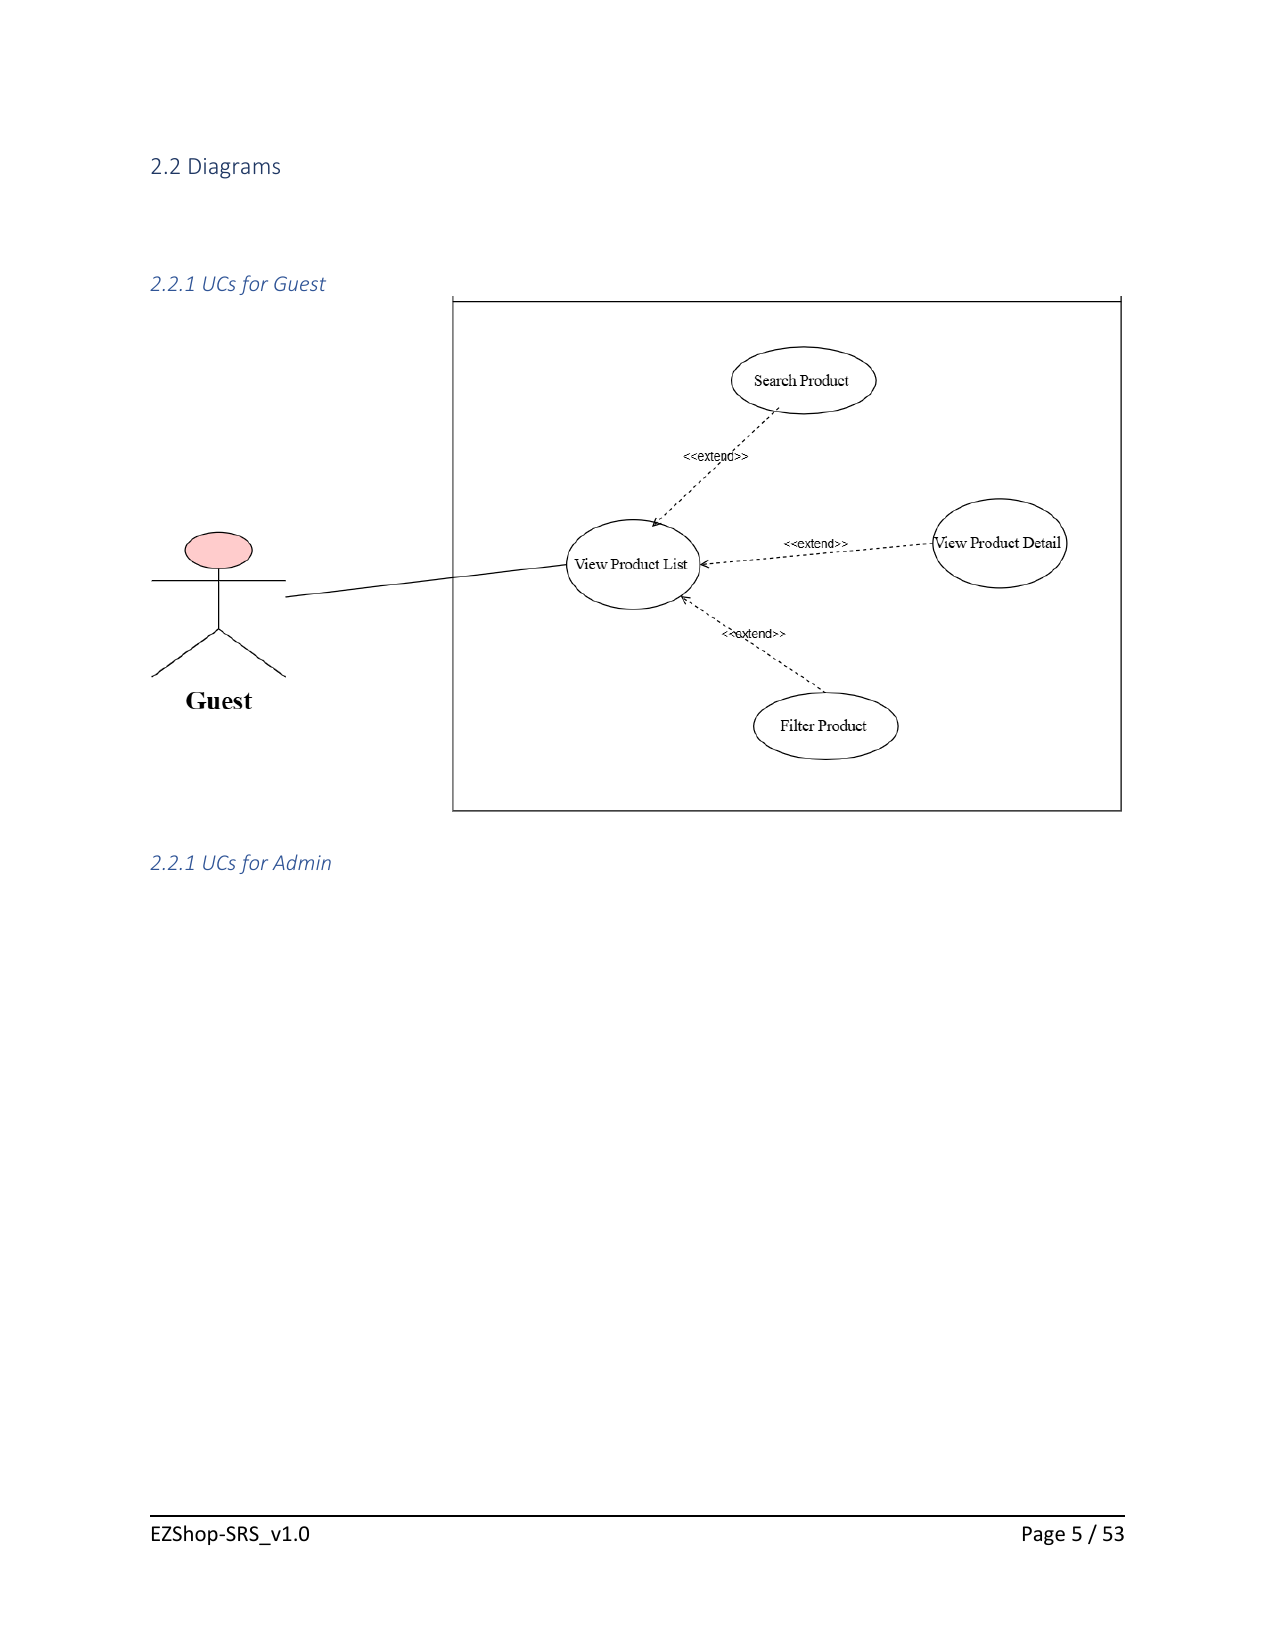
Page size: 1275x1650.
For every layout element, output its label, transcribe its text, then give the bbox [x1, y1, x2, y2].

picture [150, 296, 1125, 816]
subtitle 2.2 Diagrams [150, 150, 1125, 181]
subtitle 2.2.1 UCs for Guest [150, 269, 1125, 296]
subtitle 2.2.1 UCs for Admin [150, 848, 1125, 876]
